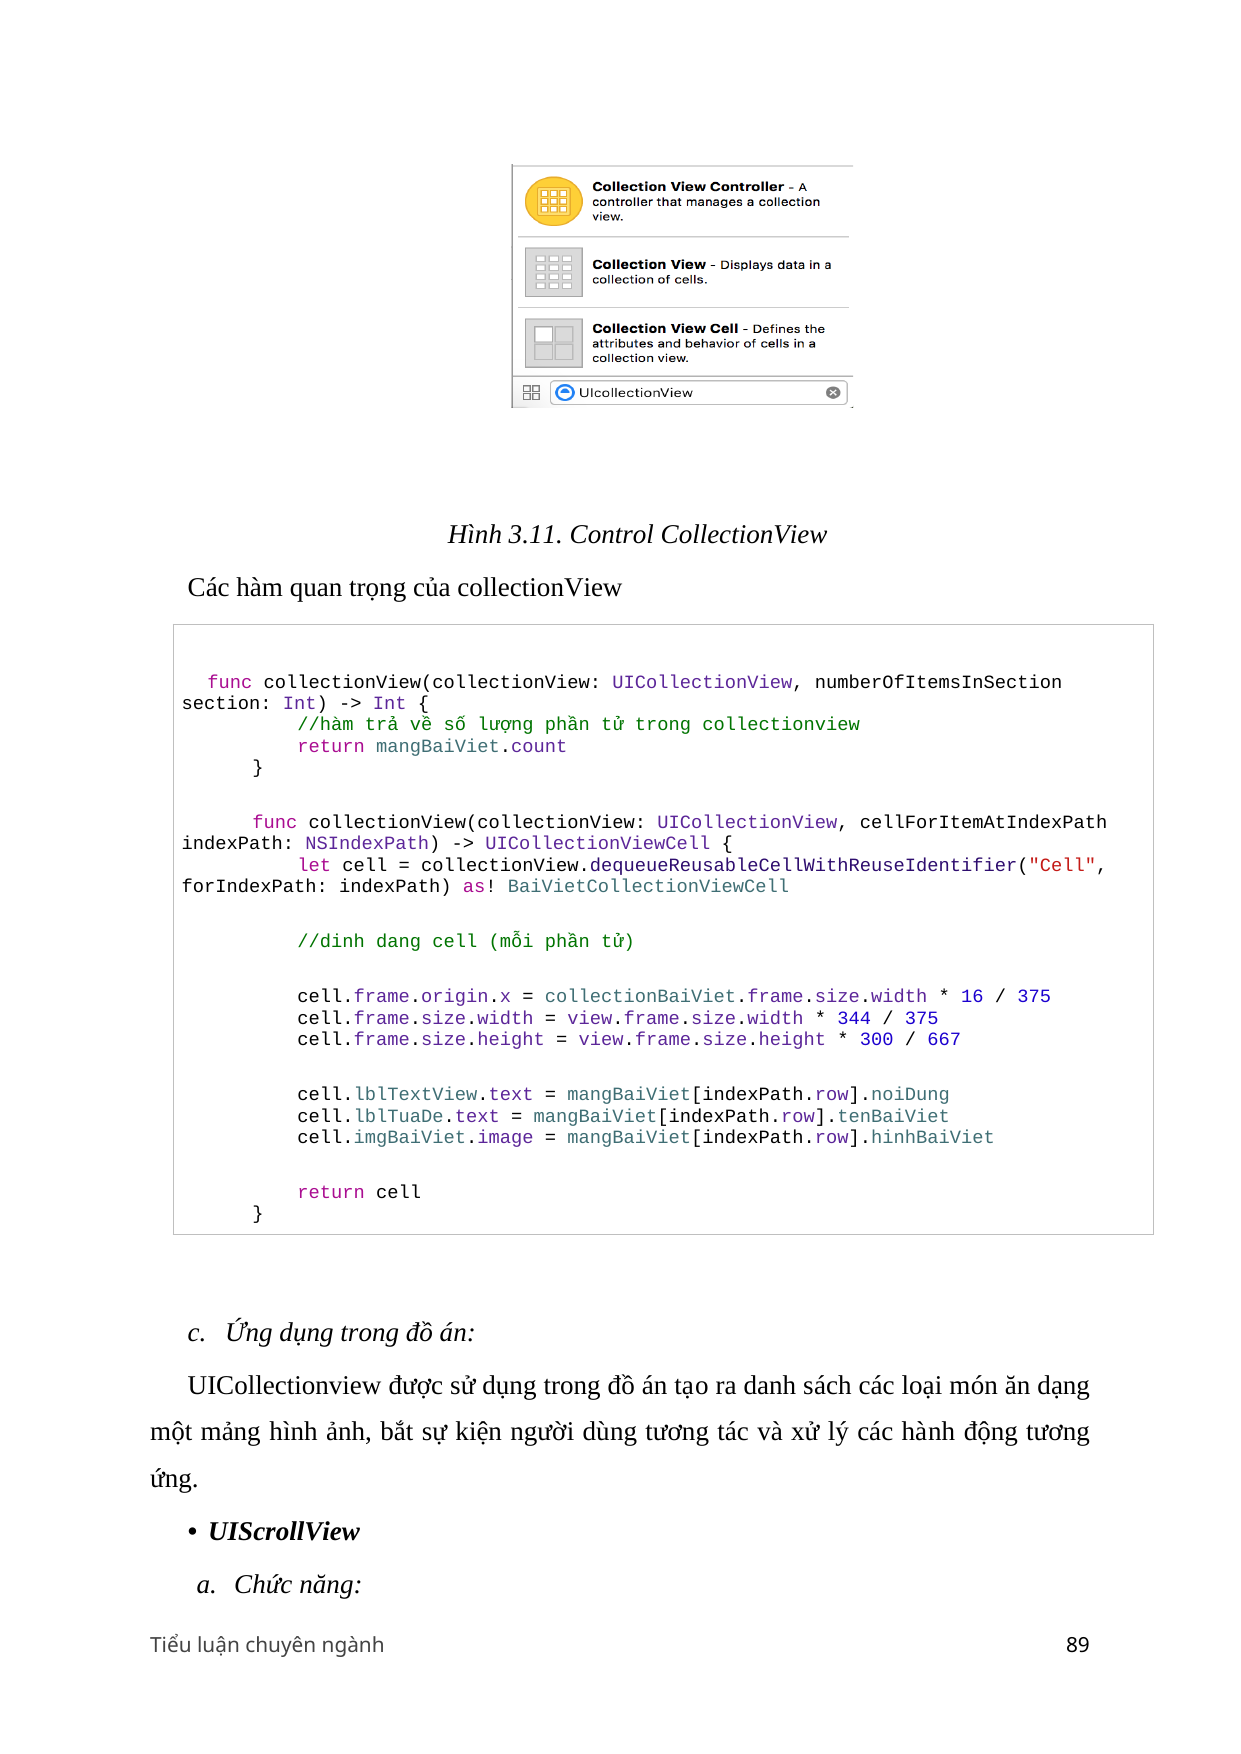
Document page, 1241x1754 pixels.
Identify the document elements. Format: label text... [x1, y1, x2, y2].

table_header [173, 150, 1154, 437]
text Các hàm quan trọng của collectionView [150, 571, 1090, 602]
text UICollectionview được sử dụng trong đồ án tạo ra danh sách các loại món ăn dạng một mảng hình ảnh, bắt sự kiện người dùng tương tác và xử lý các hành động tương ứng. [150, 1369, 1090, 1493]
list UIScrollView [187, 1515, 1090, 1546]
text Hình 3.11. Control CollectionView [150, 518, 1090, 549]
picture [511, 164, 854, 408]
list Chức năng: [196, 1568, 1090, 1599]
table_header func collectionView(collectionView: UICollectionView, numberOfItemsInSection section: Int) -> Int { //hàm trả về số lượng phần tử trong collectionview return mangBaiViet.count } func collectionView(collectionView: UICollectionView, cellForItemAtIndexPath indexPath: NSIndexPath) -> UICollectionViewCell { let cell = collectionView.dequeueReusableCellWithReuseIdentifier("Cell", forIndexPath: indexPath) as! BaiVietCollectionViewCell //dinh dang cell (mỗi phần tử) cell.frame.origin.x = collectionBaiViet.frame.size.width * 16 / 375 cell.frame.size.width = view.frame.size.width * 344 / 375 cell.frame.size.height = view.frame.size.height * 300 / 667 cell.lblTextView.text = mangBaiViet[indexPath.row].noiDung cell.lblTuaDe.text = mangBaiViet[indexPath.row].tenBaiViet cell.imgBaiViet.image = mangBaiViet[indexPath.row].hinhBaiViet return cell } [174, 625, 1153, 1234]
list Ứng dụng trong đồ án: [187, 1316, 1090, 1347]
